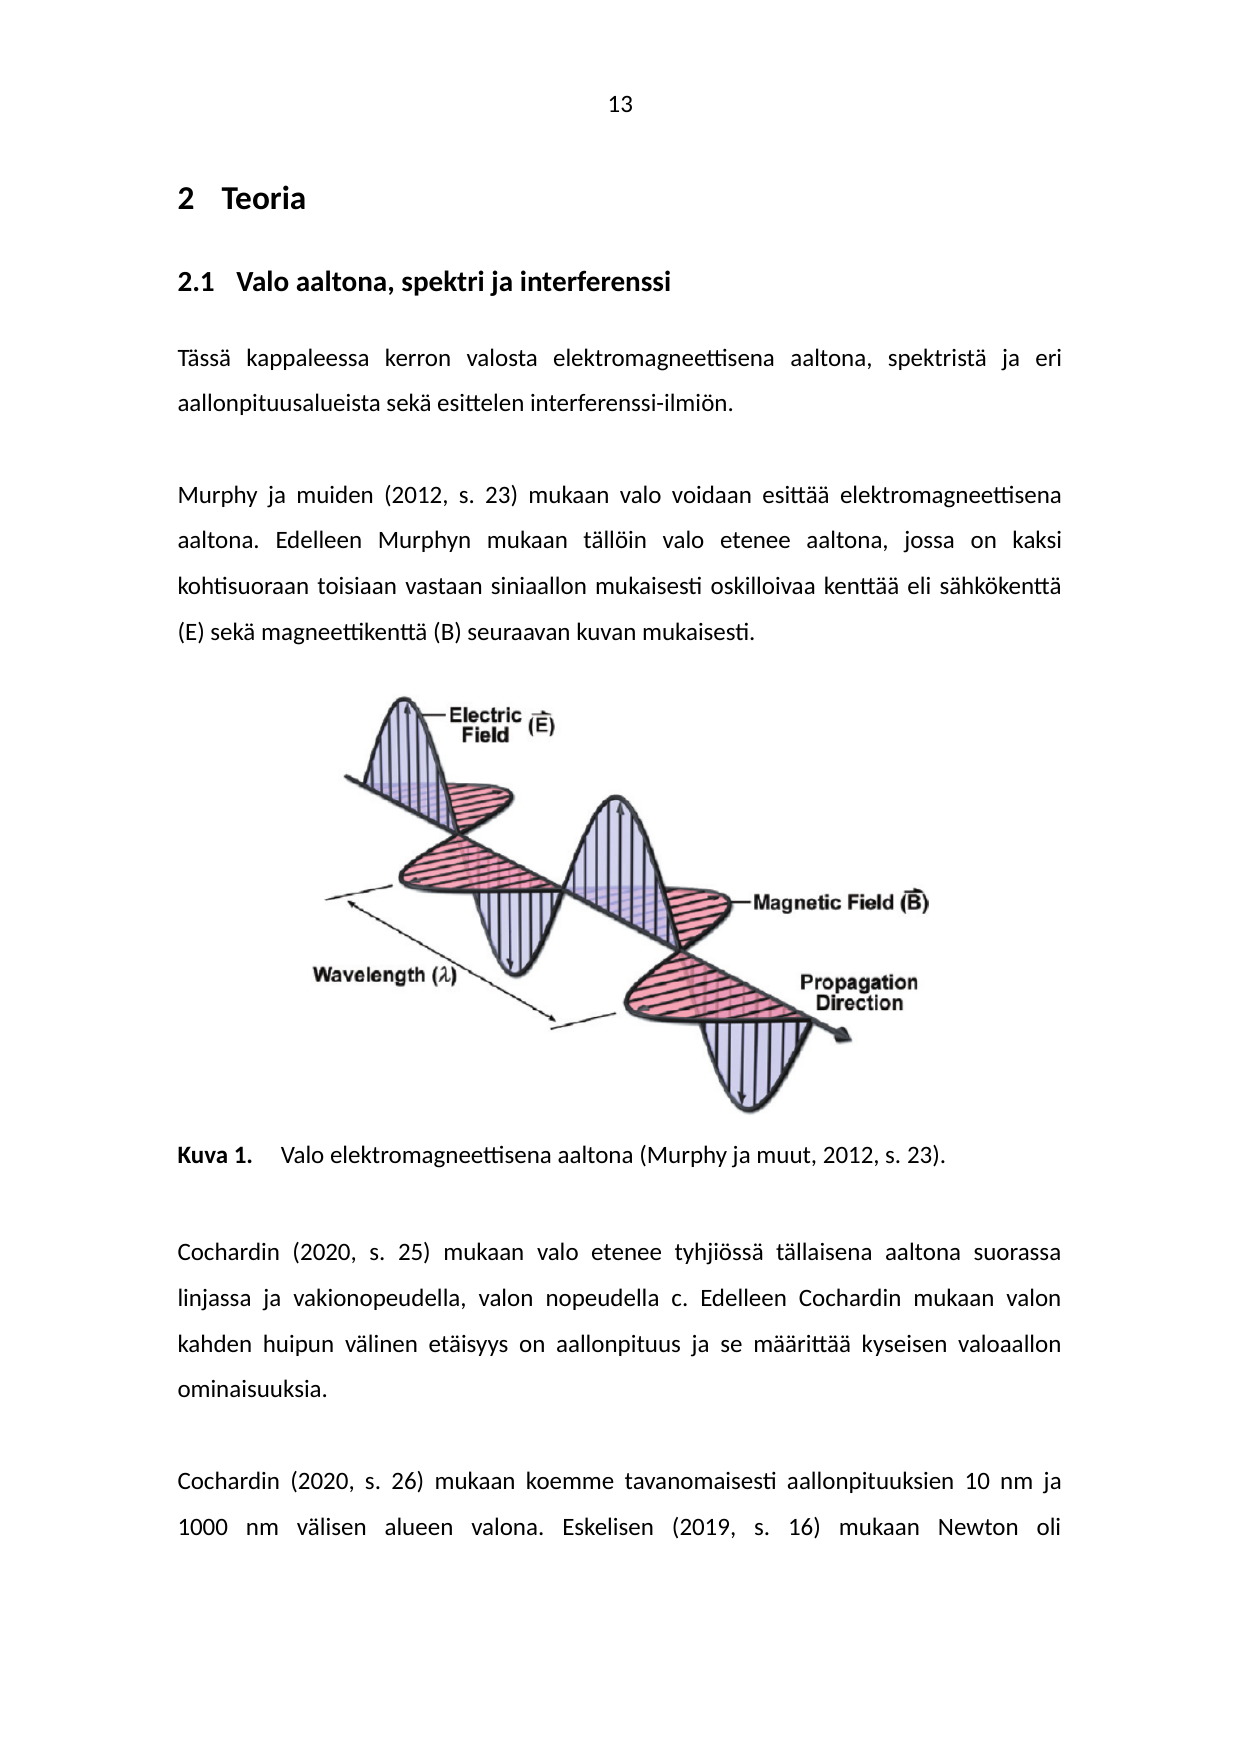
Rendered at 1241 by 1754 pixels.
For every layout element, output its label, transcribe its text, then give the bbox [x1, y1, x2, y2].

text Cochardin (2020, s. 25) mukaan valo etenee tyhjiössä tällaisena aaltona suorassa linjassa ja vakionopeudella, valon nopeudella c. Edelleen Cochardin mukaan valon kahden huipun välinen etäisyys on aallonpituus ja se määrittää kyseisen valoaallon ominaisuuksia. [177, 1236, 1063, 1404]
picture [294, 661, 946, 1127]
text Kuva 1. Valo elektromagneettisena aaltona (Murphy ja muut, 2012, s. 23). [177, 1139, 1063, 1170]
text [177, 1465, 1063, 1541]
text Murphy ja muiden (2012, s. 23) mukaan valo voidaan esittää elektromagneettisena aaltona. Edelleen Murphyn mukaan tällöin valo etenee aaltona, jossa on kaksi kohtisuoraan toisiaan vastaan siniaallon mukaisesti oskilloivaa kenttää eli sähkökenttä (E) sekä magneettikenttä (B) seuraavan kuvan mukaisesti. [177, 479, 1063, 647]
text Tässä kappaleessa kerron valosta elektromagneettisena aaltona, spektristä ja eri aallonpituusalueista sekä esittelen interferenssi-ilmiön. [177, 342, 1063, 418]
subtitle Valo aaltona, spektri ja interferenssi [177, 263, 1063, 299]
subtitle Teoria [177, 177, 1063, 218]
